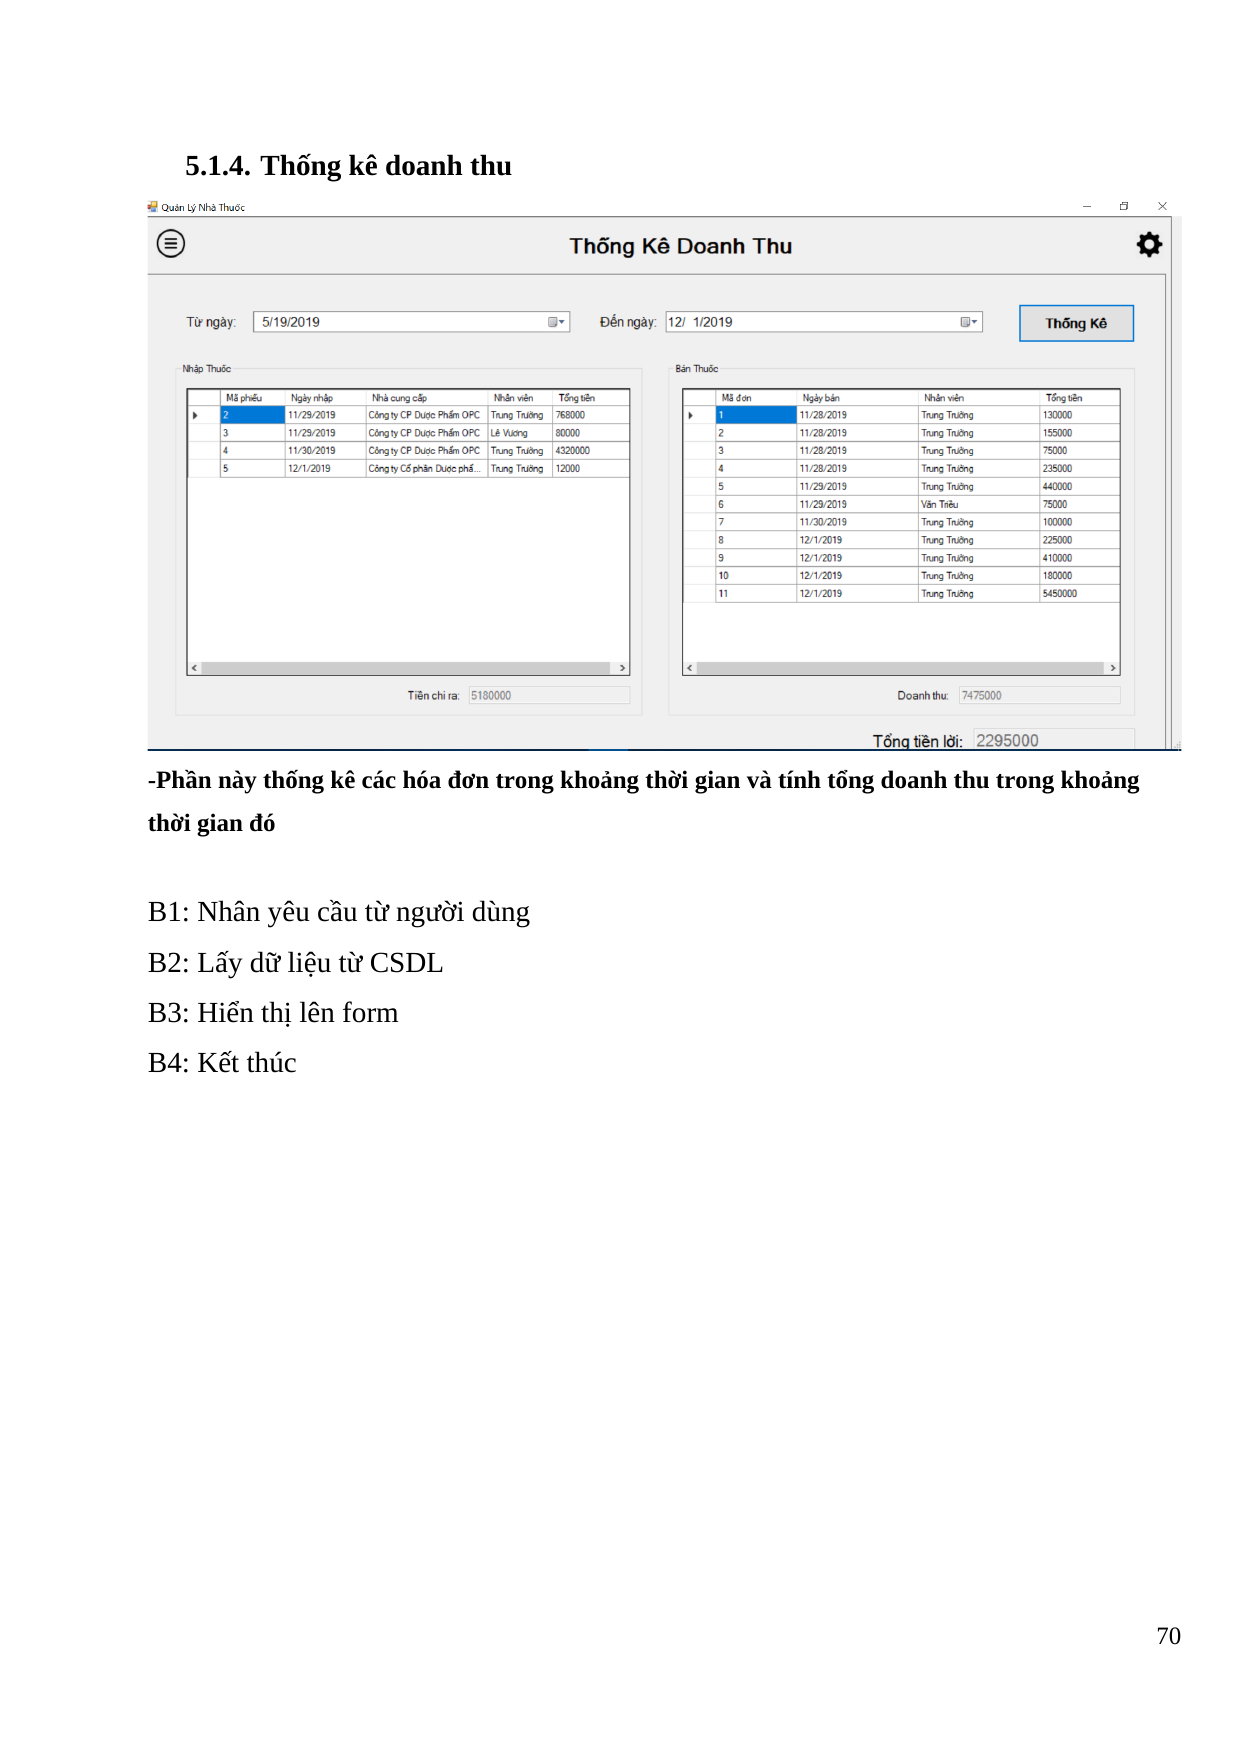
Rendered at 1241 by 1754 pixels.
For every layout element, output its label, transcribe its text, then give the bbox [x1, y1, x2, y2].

picture [147, 198, 1182, 751]
text -Phần này thống kê các hóa đơn trong khoảng thời gian và tính tổng doanh thu trong khoảng thời gian đó [148, 765, 1181, 837]
subtitle Thống kê doanh thu [185, 148, 1181, 181]
text B1: Nhân yêu cầu từ người dùng B2: Lấy dữ liệu từ CSDL B3: Hiển thị lên form B4: Kết thúc [148, 894, 1181, 1079]
